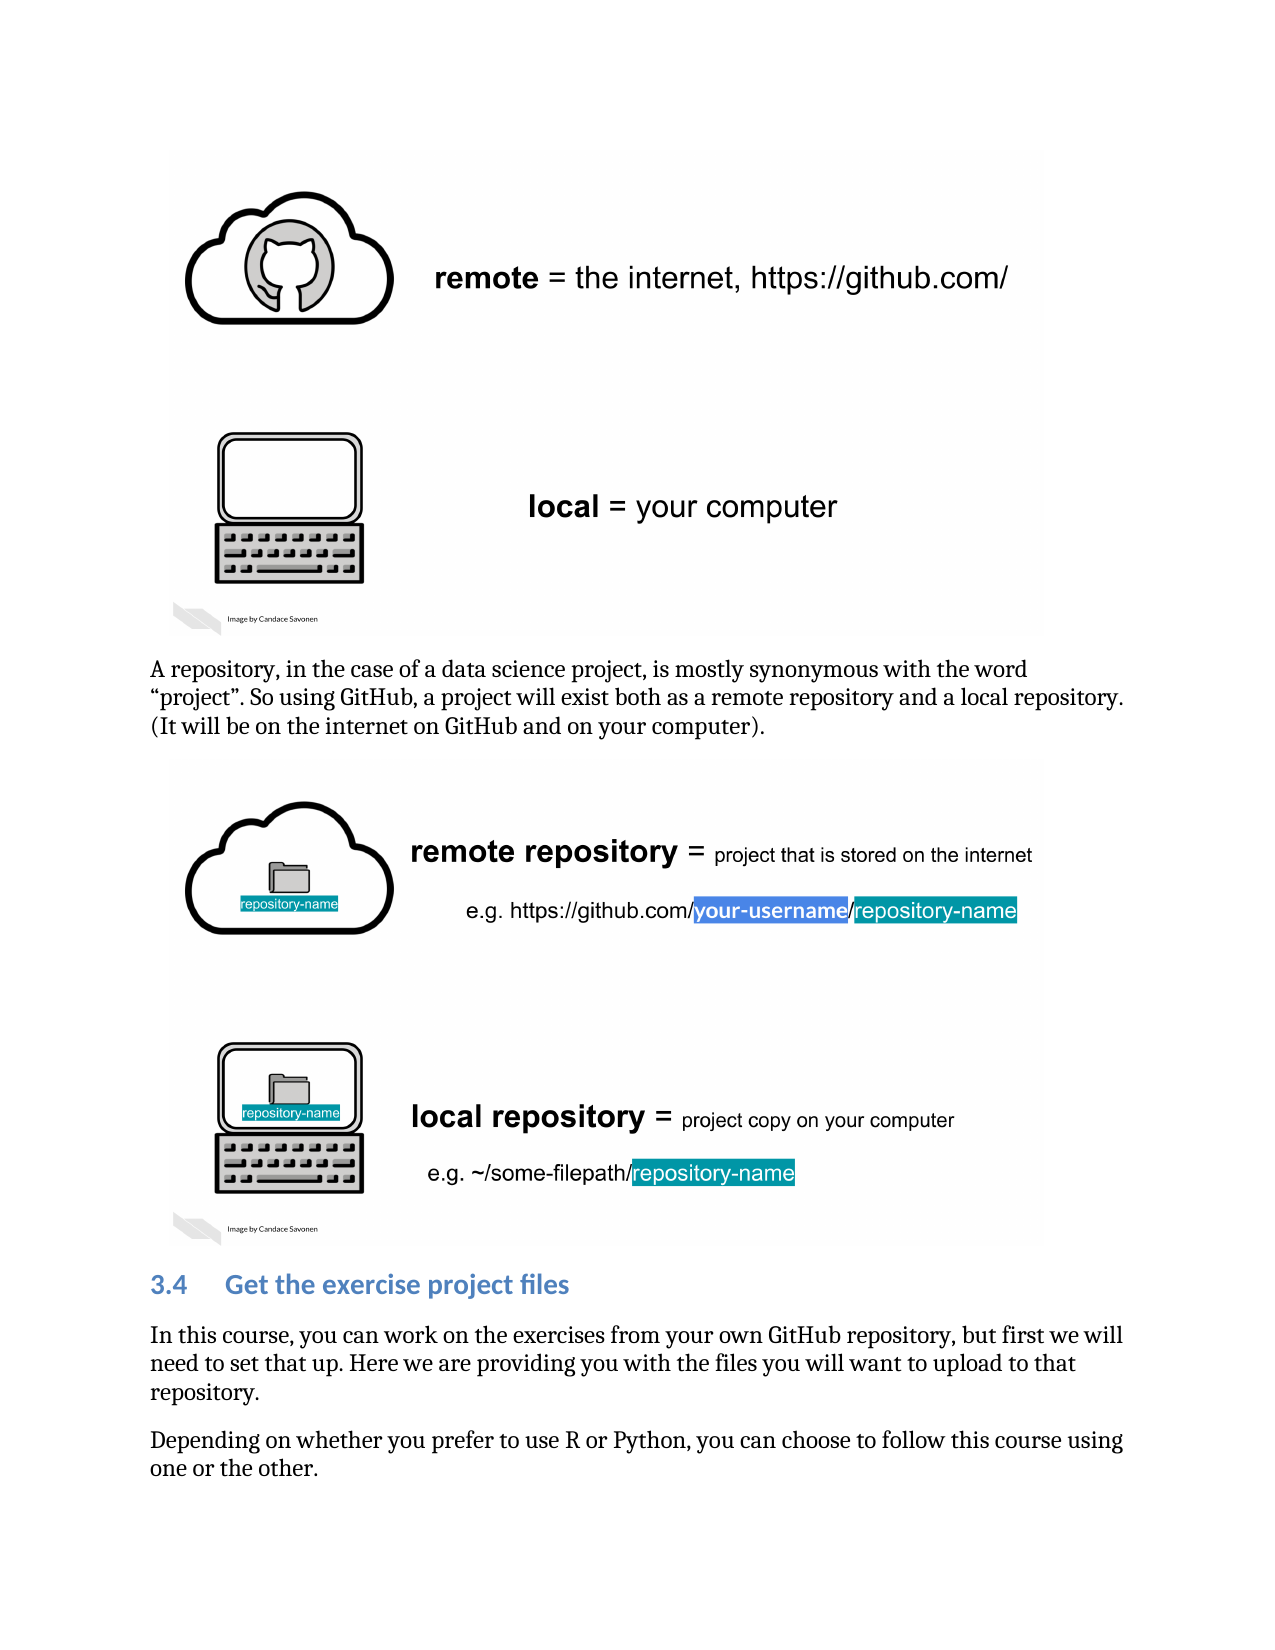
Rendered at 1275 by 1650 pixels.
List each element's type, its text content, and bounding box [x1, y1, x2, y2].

text A repository, in the case of a data science project, is mostly synonymous with the word “project”. So using GitHub, a project will exist both as a remote repository and a local repository. (It will be on the internet on GitHub and on your computer). [150, 654, 1125, 741]
text Depending on whether you prefer to use R or Python, you can choose to follow this course using one or the other. [150, 1426, 1125, 1483]
text In this course, you can work on the exercises from your own GitHub repository, but first we will need to set that up. Here we are providing you with the files you will want to upload to that repository. [150, 1321, 1125, 1407]
picture [168, 759, 1044, 1246]
subtitle 3.4 Get the exercise project files [150, 1266, 1125, 1302]
picture [168, 150, 1044, 636]
